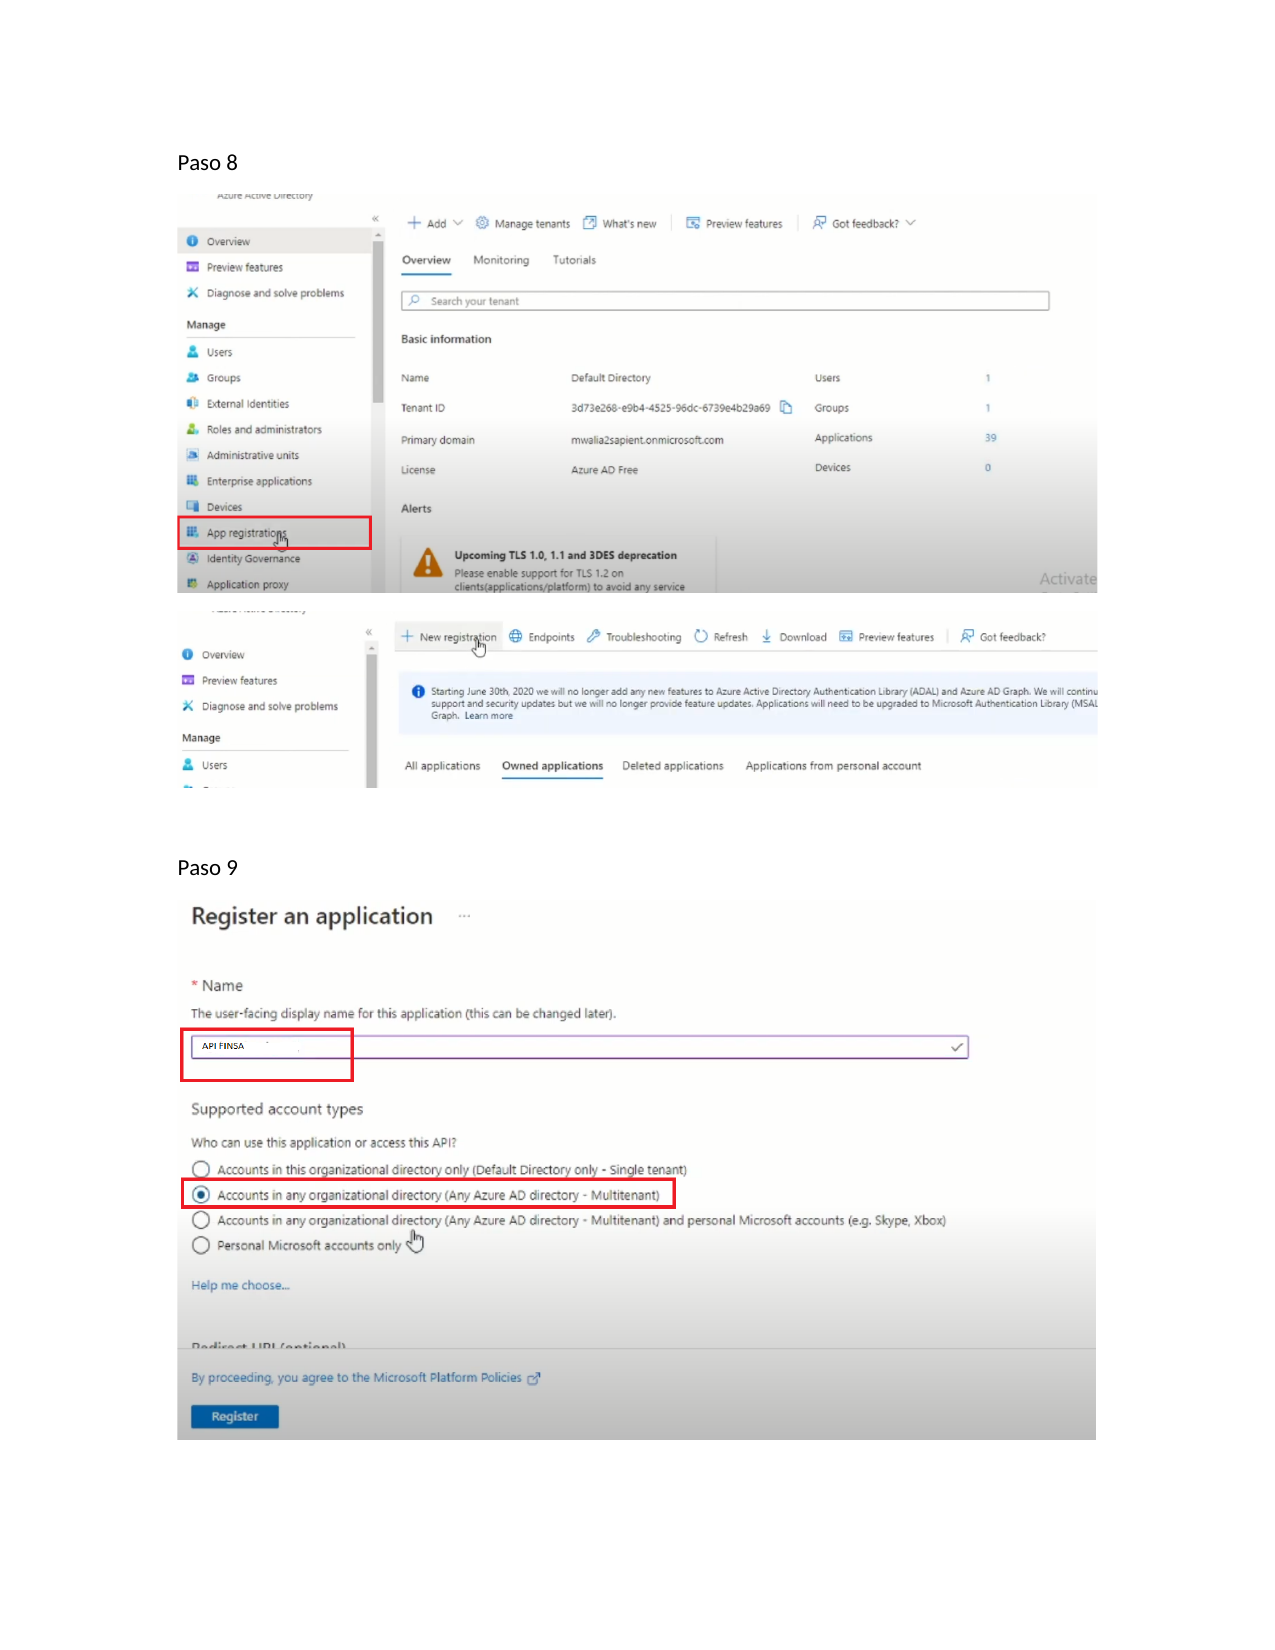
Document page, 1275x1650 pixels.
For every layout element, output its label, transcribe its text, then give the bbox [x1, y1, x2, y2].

picture [177, 194, 1098, 593]
text Paso 8 [177, 148, 1098, 176]
picture [177, 900, 1096, 1440]
text Paso 9 [177, 853, 1098, 882]
picture [177, 611, 1098, 788]
